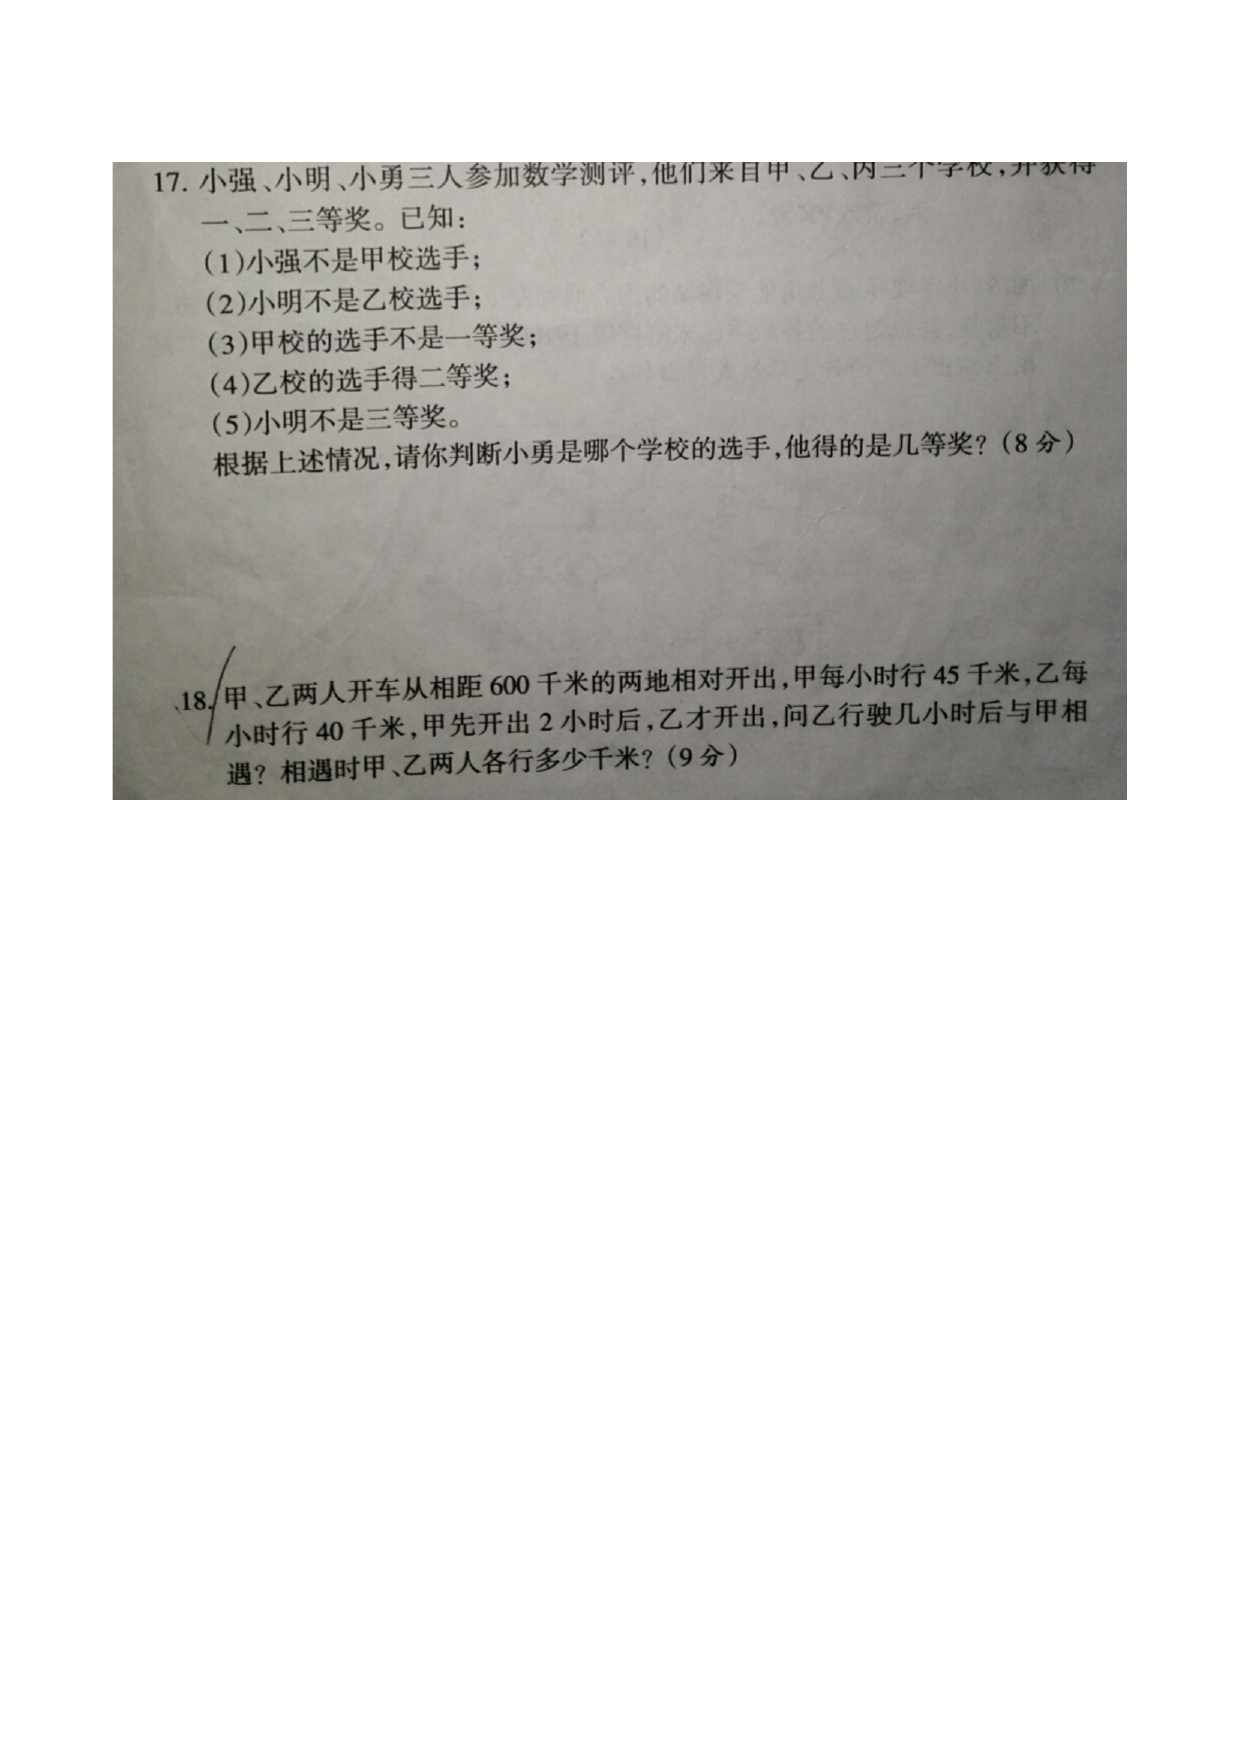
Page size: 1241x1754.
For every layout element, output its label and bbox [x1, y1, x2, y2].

picture [112, 162, 1127, 800]
